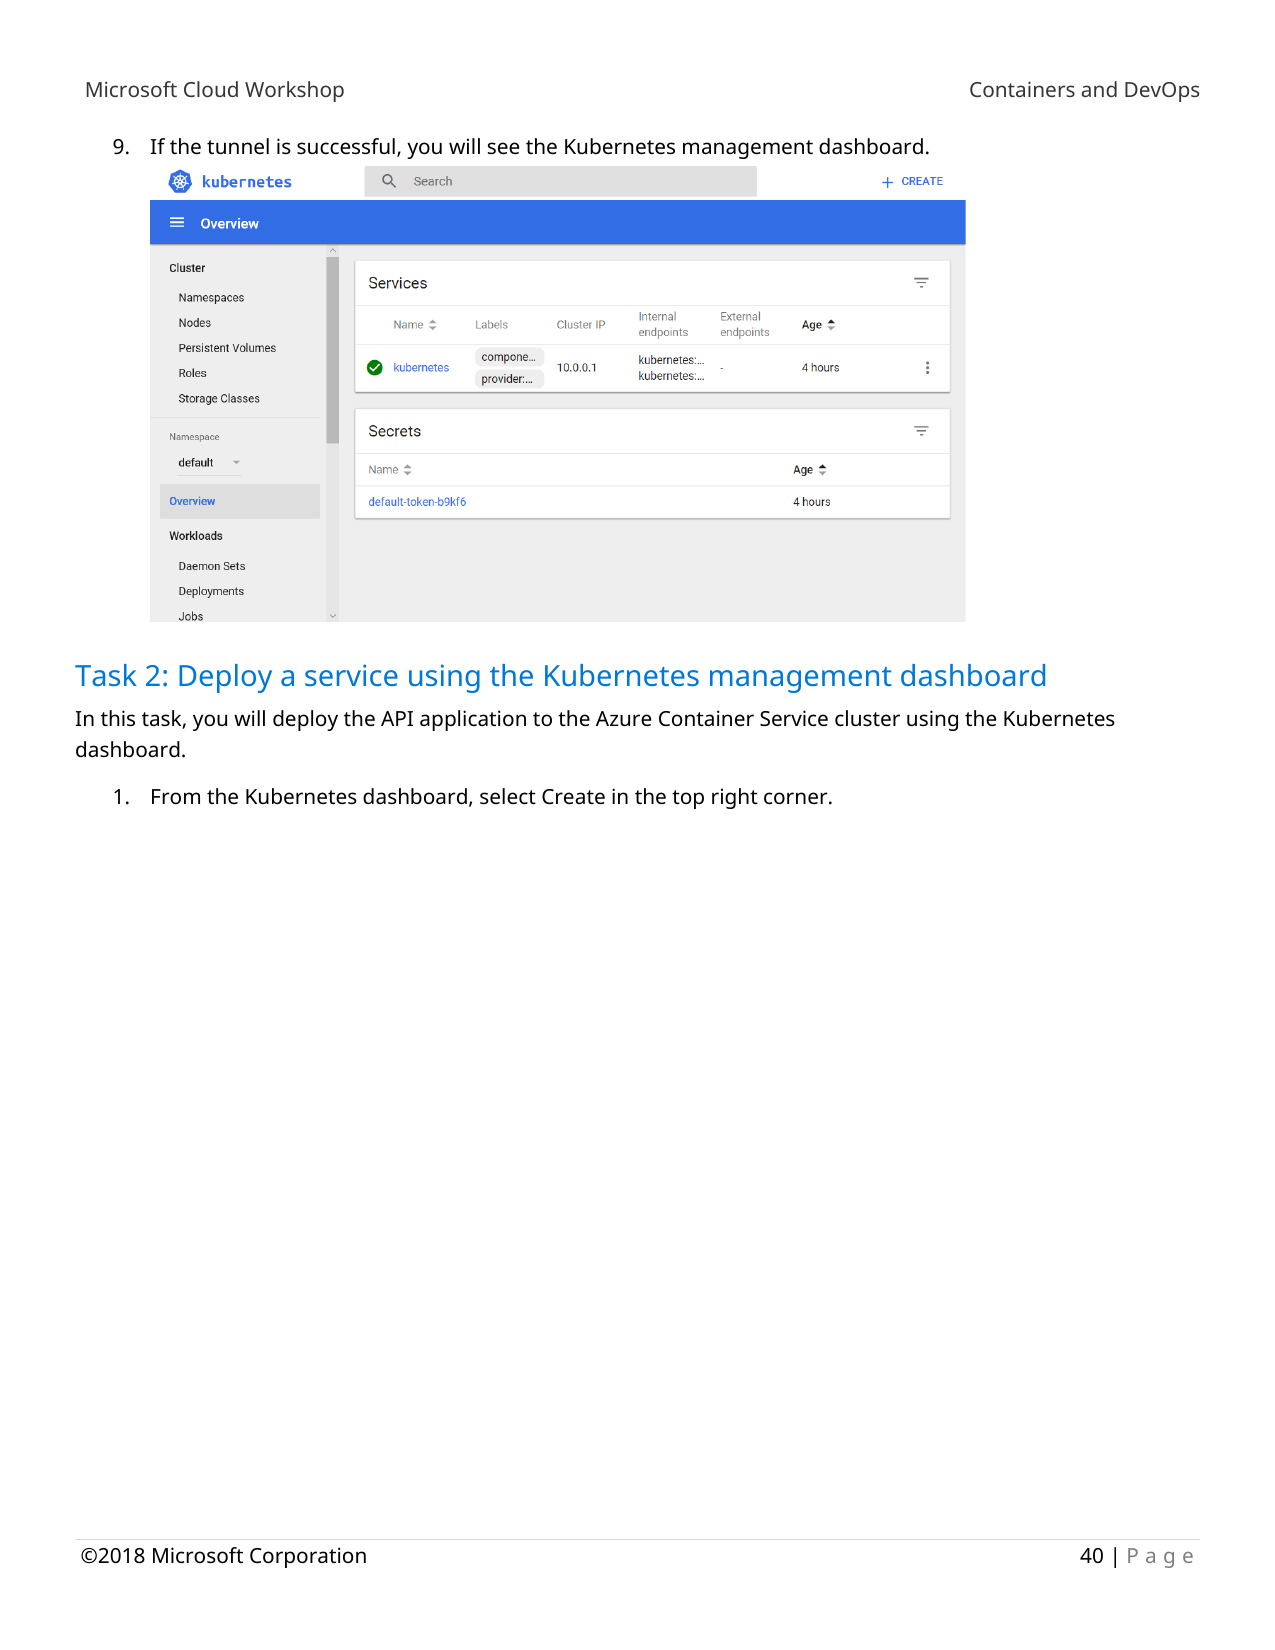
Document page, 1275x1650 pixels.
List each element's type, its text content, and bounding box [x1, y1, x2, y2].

text In this task, you will deploy the API application to the Azure Container Service cluster using the Kubernetes dashboard. [75, 704, 1200, 763]
list From the Kubernetes dashboard, select Create in the top right corner. [112, 782, 1200, 811]
subtitle Task 2: Deploy a service using the Kubernetes management dashboard [75, 655, 1200, 695]
picture [150, 162, 966, 622]
